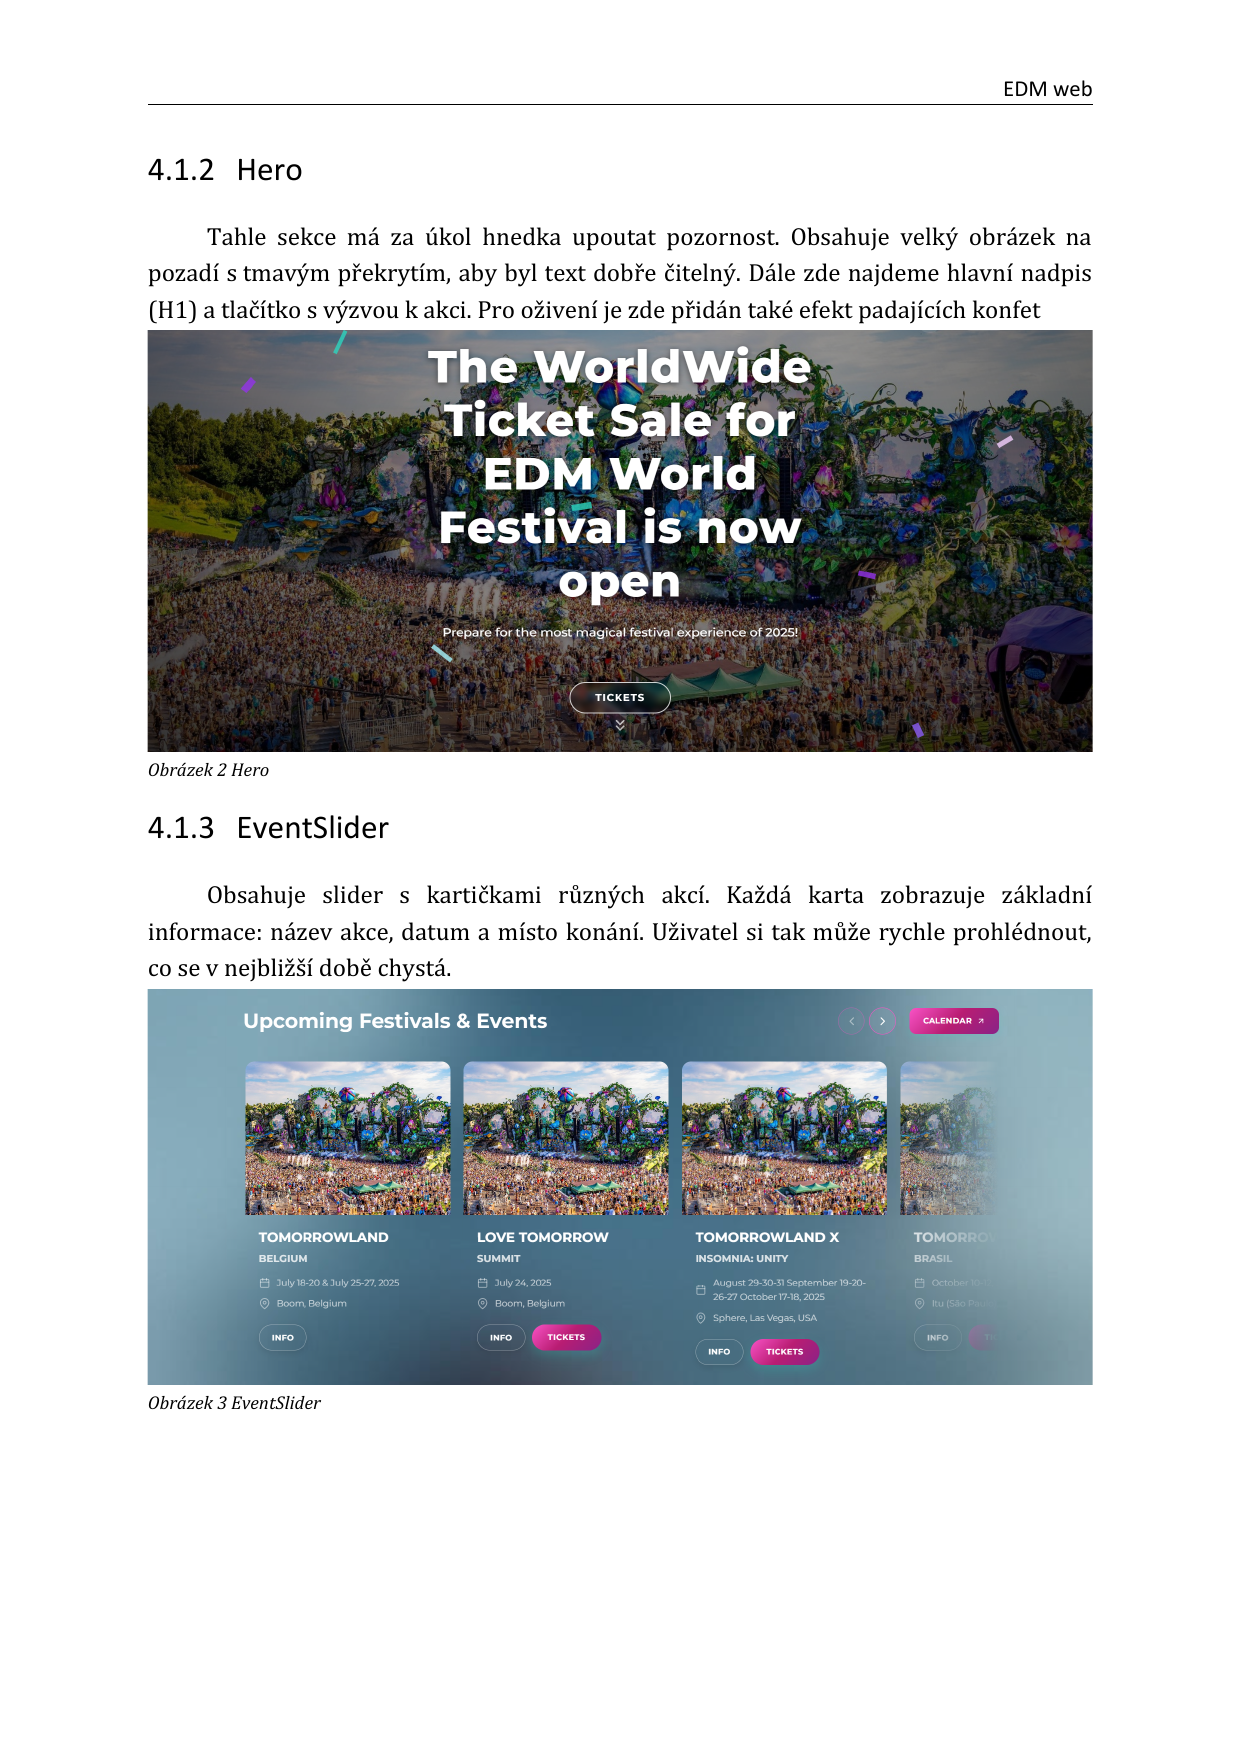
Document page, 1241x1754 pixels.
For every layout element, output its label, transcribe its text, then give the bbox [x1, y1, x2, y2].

text Obsahuje slider s kartičkami různých akcí. Každá karta zobrazuje základní informace: název akce, datum a místo konání. Uživatel si tak může rychle prohlédnout, co se v nejbližší době chystá. [148, 879, 1093, 982]
picture [147, 330, 1093, 752]
picture [147, 989, 1093, 1385]
text Tahle sekce má za úkol hnedka upoutat pozornost. Obsahuje velký obrázek na pozadí s tmavým překrytím, aby byl text dobře čitelný. Dále zde najdeme hlavní nadpis (H1) a tlačítko s výzvou k akci. Pro oživení je zde přidán také efekt padajících konfet [148, 221, 1093, 323]
subtitle EventSlider [148, 806, 1093, 847]
subtitle Hero [148, 148, 1093, 188]
